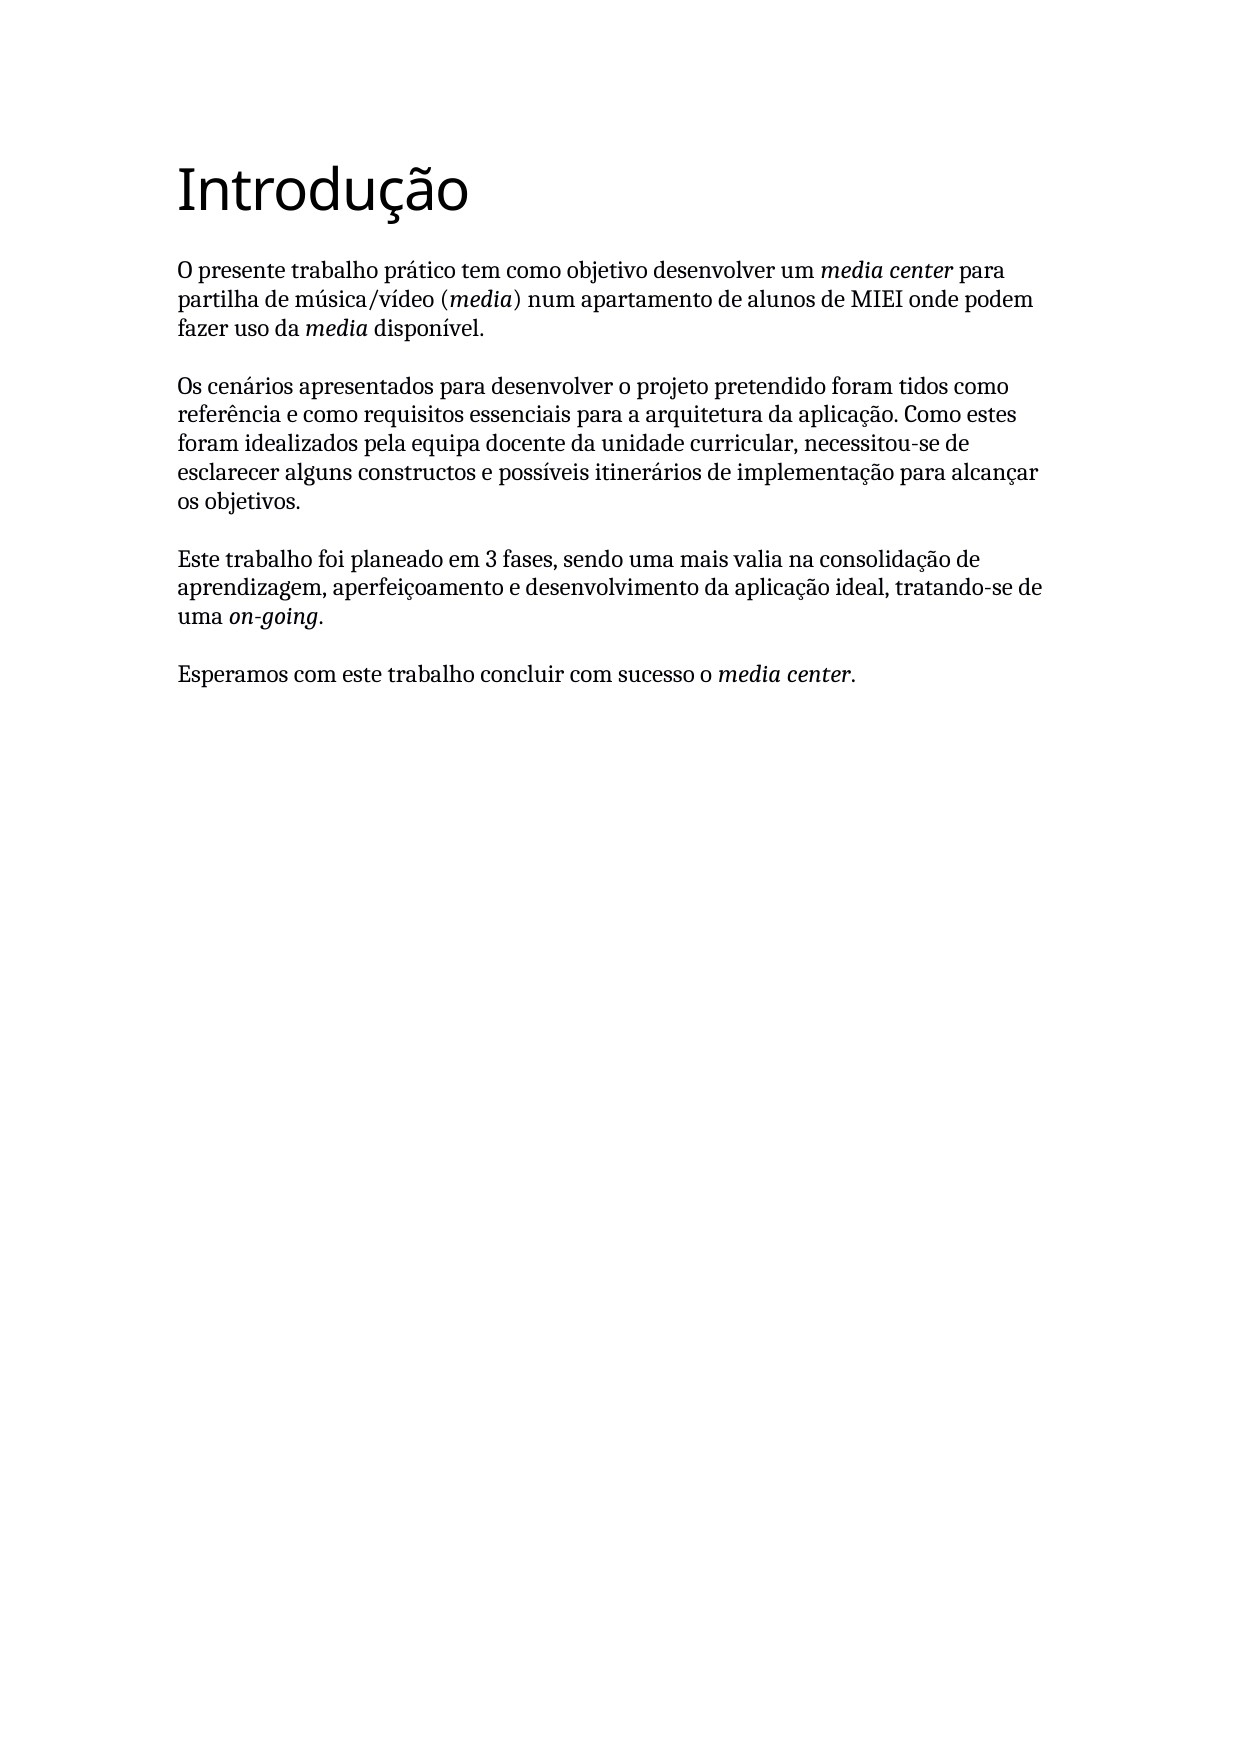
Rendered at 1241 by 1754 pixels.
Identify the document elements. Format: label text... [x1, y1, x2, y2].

text O presente trabalho prático tem como objetivo desenvolver um media center para partilha de música/vídeo (media) num apartamento de alunos de MIEI onde podem fazer uso da media disponível. [177, 256, 1063, 342]
text Esperamos com este trabalho concluir com sucesso o media center. [177, 660, 1063, 689]
text Os cenários apresentados para desenvolver o projeto pretendido foram tidos como referência e como requisitos essenciais para a arquitetura da aplicação. Como estes foram idealizados pela equipa docente da unidade curricular, necessitou-se de esclarecer alguns constructos e possíveis itinerários de implementação para alcançar os objetivos. [177, 372, 1063, 515]
text Este trabalho foi planeado em 3 fases, sendo uma mais valia na consolidação de aprendizagem, aperfeiçoamento e desenvolvimento da aplicação ideal, tratando-se de uma on-going. [177, 544, 1063, 631]
title Introdução [177, 148, 1063, 227]
